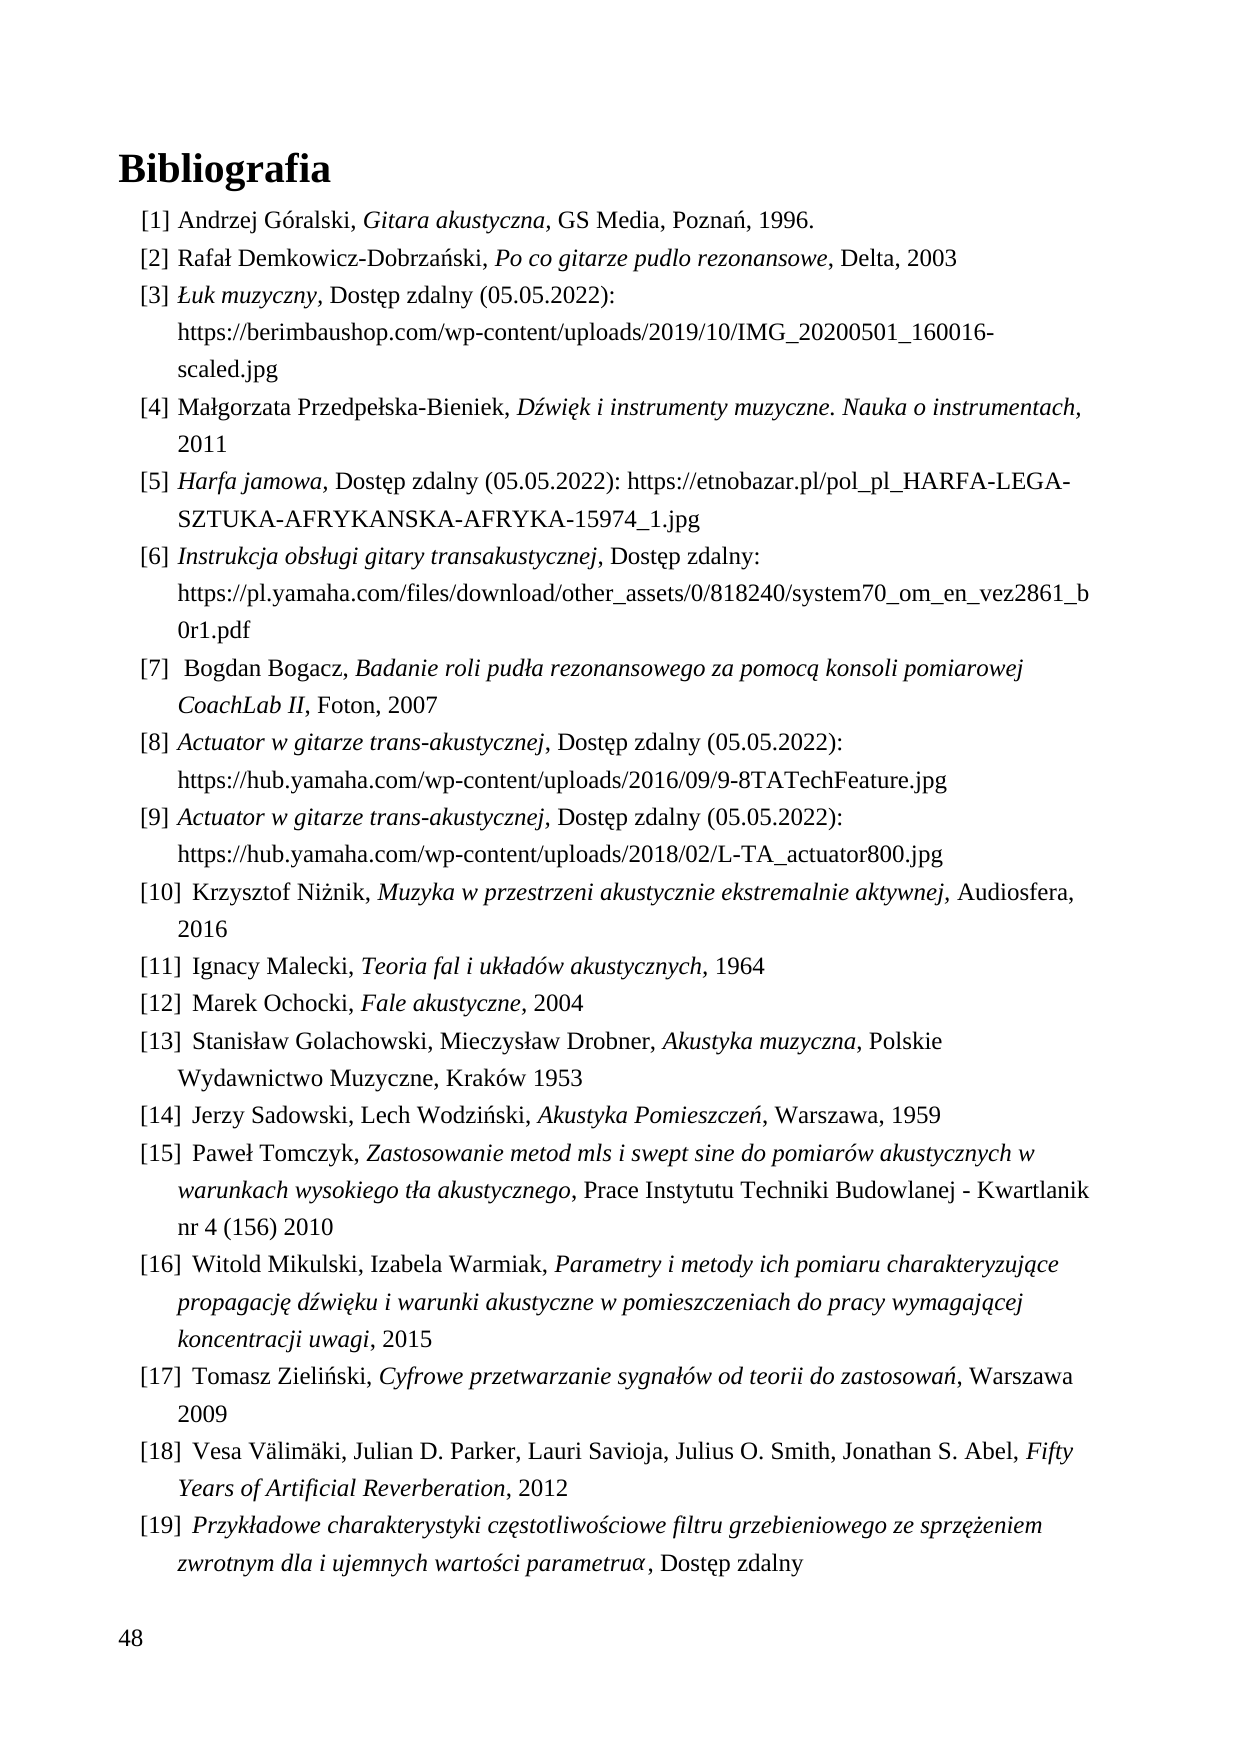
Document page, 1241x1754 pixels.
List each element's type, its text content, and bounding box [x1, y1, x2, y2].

list Andrzej Góralski, Gitara akustyczna, GS Media, Poznań, 1996. [141, 205, 1092, 234]
list Łuk muzyczny, Dostęp zdalny (05.05.2022): https://berimbaushop.com/wp-content/uploads/2019/10/IMG_20200501_160016-scaled.jpg [140, 280, 1092, 383]
list Małgorzata Przedpełska-Bieniek, Dźwięk i instrumenty muzyczne. Nauka o instrumentach, 2011 [140, 392, 1092, 458]
list Actuator w gitarze trans-akustycznej, Dostęp zdalny (05.05.2022): https://hub.yamaha.com/wp-content/uploads/2016/09/9-8TATechFeature.jpg [140, 727, 1092, 793]
list Rafał Demkowicz-Dobrzański, Po co gitarze pudlo rezonansowe, Delta, 2003 [140, 243, 1092, 271]
list Harfa jamowa, Dostęp zdalny (05.05.2022): https://etnobazar.pl/pol_pl_HARFA-LEGA-SZTUKA-AFRYKANSKA-AFRYKA-15974_1.jpg [140, 466, 1092, 532]
list Stanisław Golachowski, Mieczysław Drobner, Akustyka muzyczna, Polskie Wydawnictwo Muzyczne, Kraków 1953 [140, 1026, 1092, 1092]
list Bogdan Bogacz, Badanie roli pudła rezonansowego za pomocą konsoli pomiarowej CoachLab II, Foton, 2007 [140, 653, 1092, 719]
subtitle Bibliografia [118, 143, 1092, 191]
list Witold Mikulski, Izabela Warmiak, Parametry i metody ich pomiaru charakteryzujące propagację dźwięku i warunki akustyczne w pomieszczeniach do pracy wymagającej koncentracji uwagi, 2015 [140, 1249, 1092, 1353]
list Krzysztof Niżnik, Muzyka w przestrzeni akustycznie ekstremalnie aktywnej, Audiosfera, 2016 [140, 877, 1092, 943]
list Vesa Välimäki, Julian D. Parker, Lauri Savioja, Julius O. Smith, Jonathan S. Abel, Fifty Years of Artificial Reverberation, 2012 [140, 1436, 1092, 1502]
list Instrukcja obsługi gitary transakustycznej, Dostęp zdalny: https://pl.yamaha.com/files/download/other_assets/0/818240/system70_om_en_vez2861_b0r1.pdf [140, 541, 1092, 644]
list Ignacy Malecki, Teoria fal i układów akustycznych, 1964 [140, 951, 1092, 980]
list Actuator w gitarze trans-akustycznej, Dostęp zdalny (05.05.2022): https://hub.yamaha.com/wp-content/uploads/2018/02/L-TA_actuator800.jpg [140, 802, 1092, 868]
list Marek Ochocki, Fale akustyczne, 2004 [140, 988, 1092, 1017]
list Tomasz Zieliński, Cyfrowe przetwarzanie sygnałów od teorii do zastosowań, Warszawa 2009 [140, 1361, 1092, 1427]
list Jerzy Sadowski, Lech Wodziński, Akustyka Pomieszczeń, Warszawa, 1959 [140, 1100, 1092, 1129]
list Paweł Tomczyk, Zastosowanie metod mls i swept sine do pomiarów akustycznych w warunkach wysokiego tła akustycznego, Prace Instytutu Techniki Budowlanej - Kwartlanik nr 4 (156) 2010 [140, 1138, 1092, 1241]
